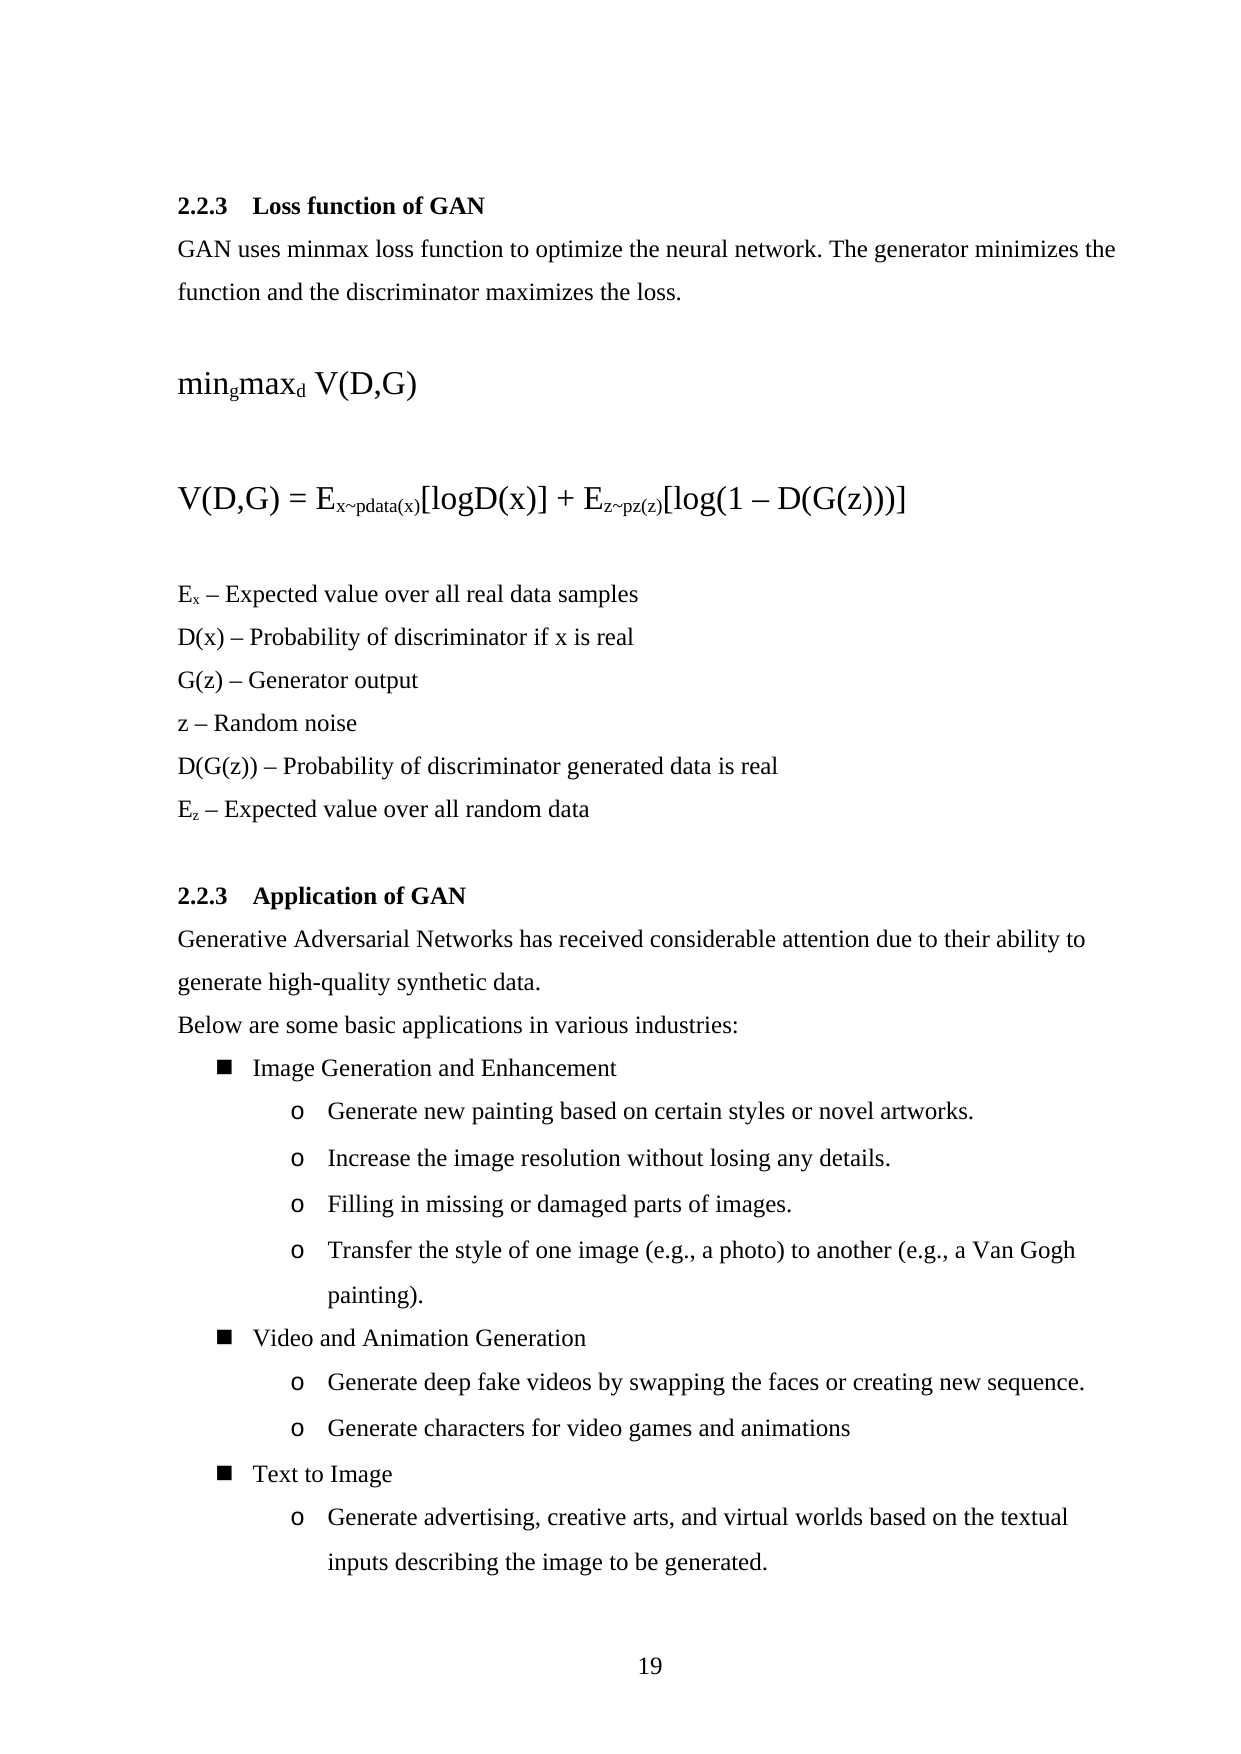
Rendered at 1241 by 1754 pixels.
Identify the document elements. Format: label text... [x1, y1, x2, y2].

list Increase the image resolution without losing any details. [290, 1143, 1122, 1173]
list Generate new painting based on certain styles or novel artworks. [290, 1096, 1122, 1127]
text Ez – Expected value over all random data [177, 794, 1122, 823]
list Text to Image [215, 1459, 1122, 1488]
text V(D,G) = Ex~pdata(x)[logD(x)] + Ez~pz(z)[log(1 – D(G(z)))] [177, 478, 1122, 517]
list Generate characters for video games and animations [290, 1413, 1122, 1444]
list Filling in missing or damaged parts of images. [290, 1189, 1122, 1220]
text Generative Adversarial Networks has received considerable attention due to their ability to generate high-quality synthetic data. [177, 924, 1122, 996]
list Transfer the style of one image (e.g., a photo) to another (e.g., a Van Gogh painting). [290, 1235, 1122, 1309]
text Ex – Expected value over all real data samples [177, 579, 1122, 608]
list Image Generation and Enhancement [215, 1053, 1122, 1082]
text D(G(z)) – Probability of discriminator generated data is real [177, 751, 1122, 780]
text 2.2.3 Application of GAN [177, 881, 1004, 909]
text z – Random noise [177, 708, 1122, 737]
list Generate deep fake videos by swapping the faces or creating new sequence. [290, 1367, 1122, 1397]
text 2.2.3 Loss function of GAN [177, 191, 1004, 219]
list Video and Animation Generation [215, 1323, 1122, 1352]
text Below are some basic applications in various industries: [177, 1010, 1122, 1039]
list Generate advertising, creative arts, and virtual worlds based on the textual inputs describing the image to be generated. [290, 1502, 1122, 1576]
text mingmaxd V(D,G) [177, 363, 1122, 402]
text GAN uses minmax loss function to optimize the neural network. The generator minimizes the function and the discriminator maximizes the loss. [177, 234, 1122, 306]
text D(x) – Probability of discriminator if x is real [177, 622, 1122, 651]
text G(z) – Generator output [177, 665, 1122, 694]
